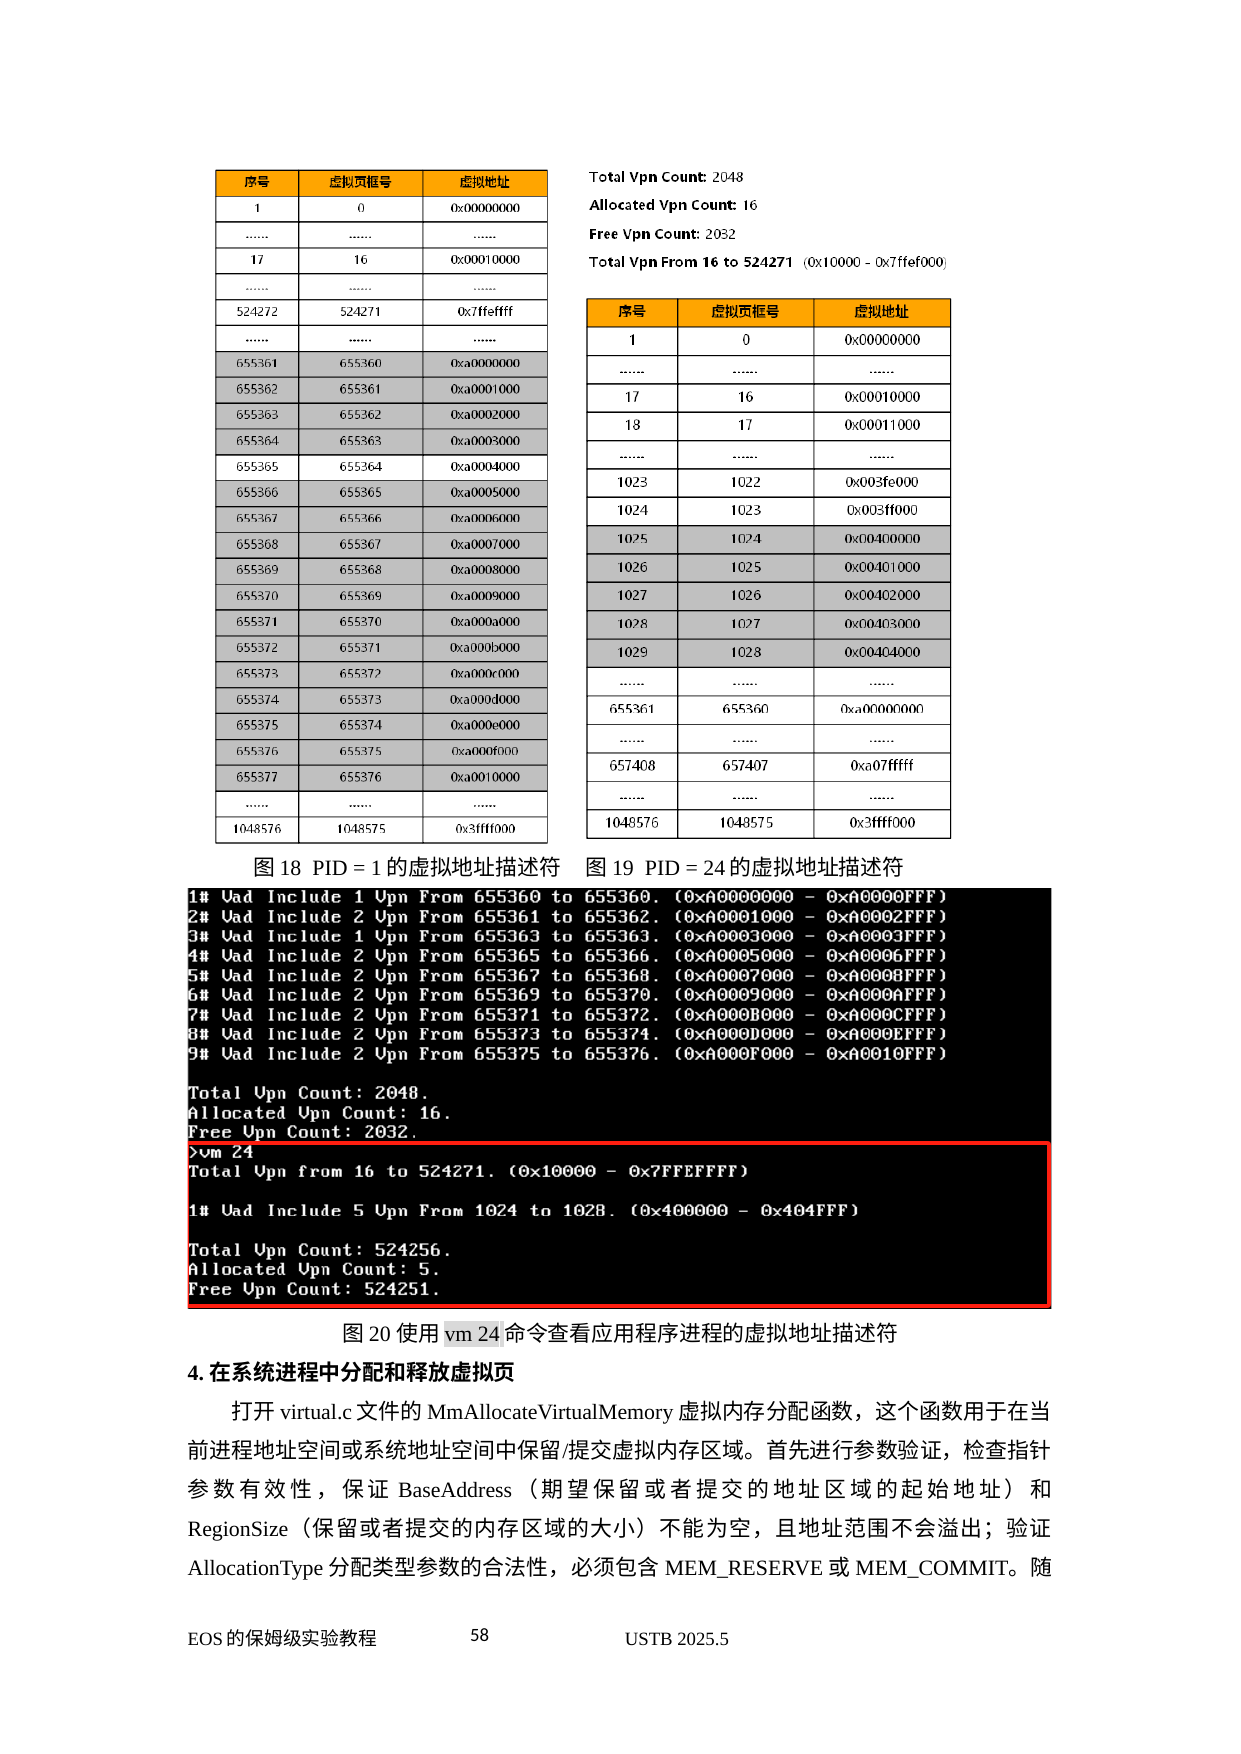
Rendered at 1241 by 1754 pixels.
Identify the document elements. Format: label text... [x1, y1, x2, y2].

list 图18 PID = 1的虚拟地址描述符 图19 PID = 24的虚拟地址描述符 [187, 849, 1053, 882]
picture [187, 888, 1052, 1309]
picture [203, 162, 573, 845]
list 在系统进程中分配和释放虚拟页 [187, 1355, 1053, 1387]
picture [583, 167, 963, 845]
list 图20 使用vm 24命令查看应用程序进程的虚拟地址描述符 [187, 1316, 1053, 1348]
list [187, 1393, 1053, 1582]
